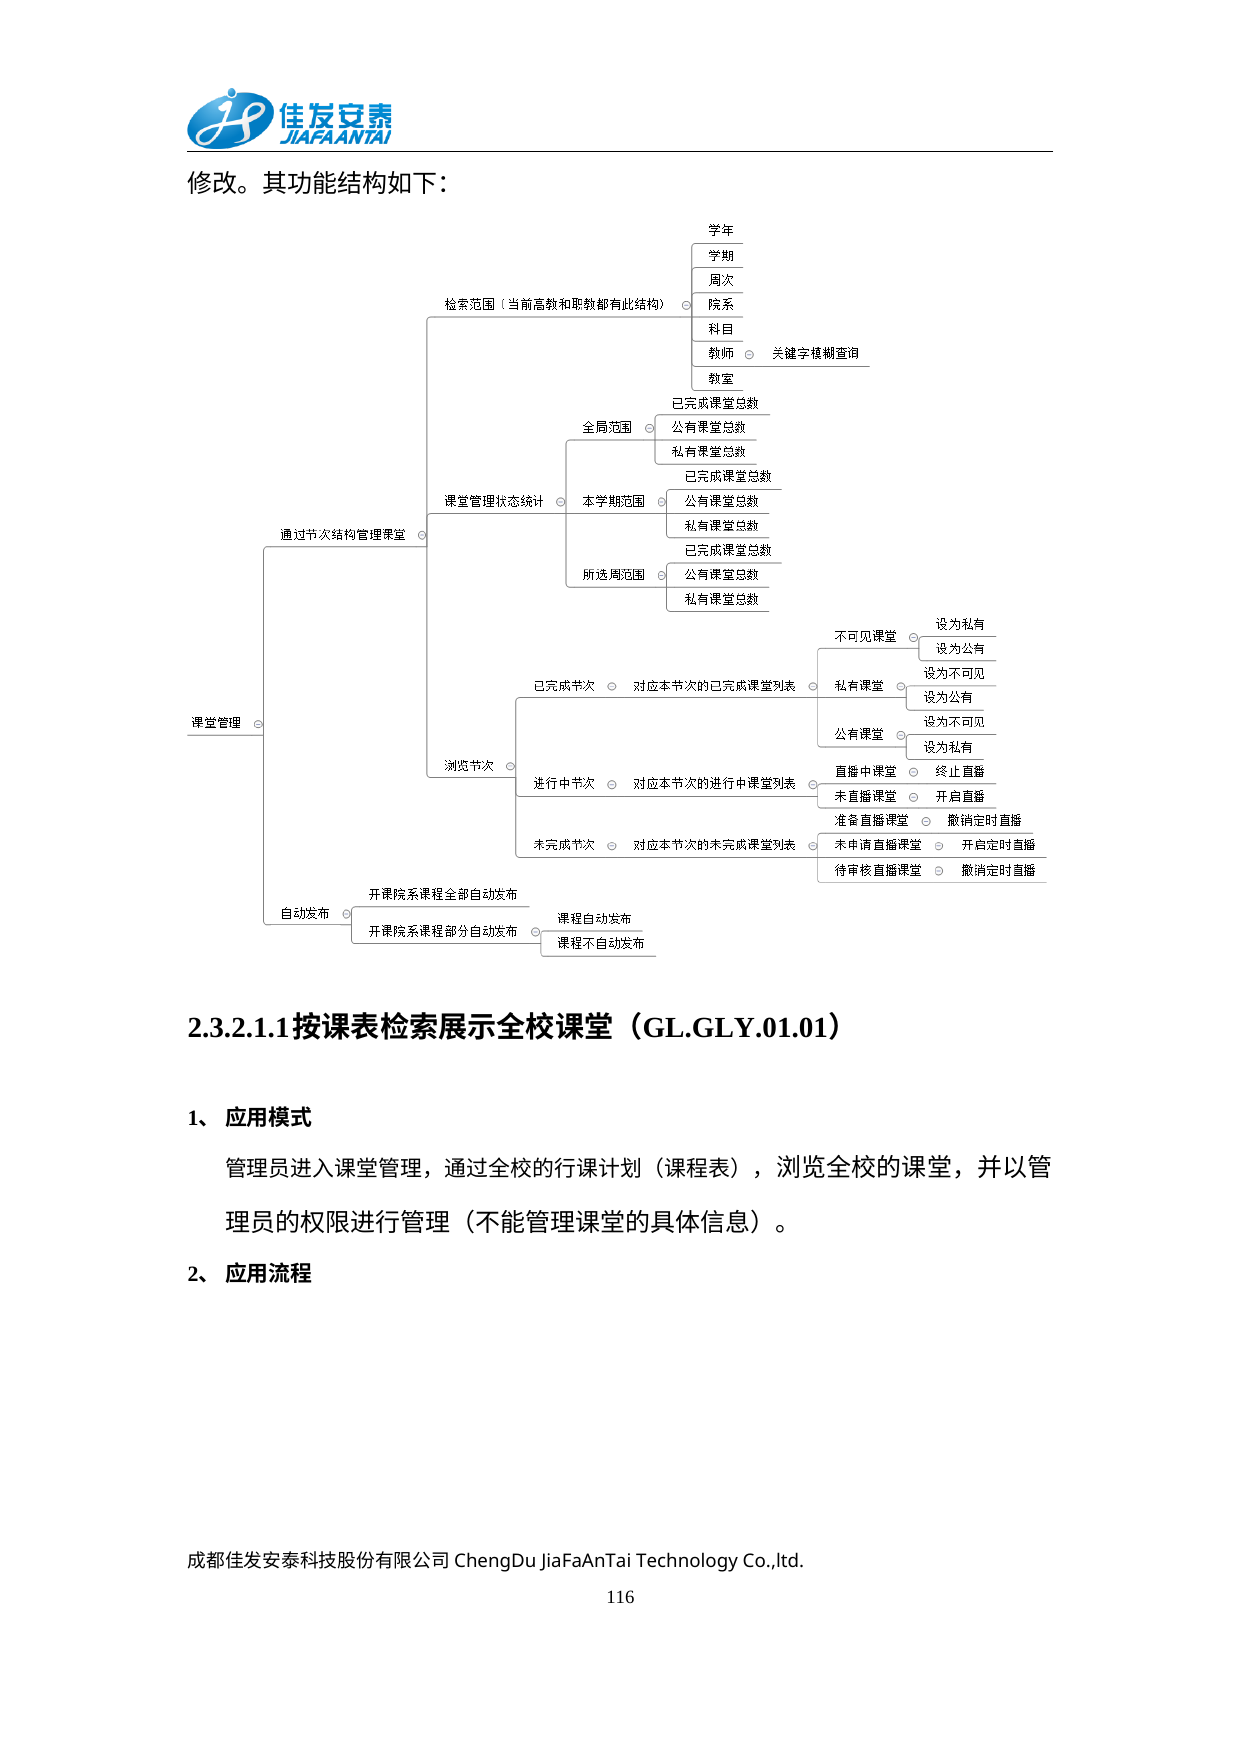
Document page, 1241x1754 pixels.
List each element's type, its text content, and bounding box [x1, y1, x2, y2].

list 应用模式 [187, 1100, 1053, 1132]
picture [187, 217, 1053, 961]
text 管理员可以管理全校所有的课堂：管理员可以设定课堂的自动发布范围，可以针对单个课堂进行发布和取消发布的管理。管理员不能对课堂信息进行管理和修改。其功能结构如下： [187, 163, 1053, 199]
text 管理员进入课堂管理，通过全校的行课计划（课程表），浏览全校的课堂，并以管理员的权限进行管理（不能管理课堂的具体信息）。 [225, 1148, 1053, 1238]
subtitle 按课表检索展示全校课堂（GL.GLY.01.01） [187, 1004, 1028, 1046]
list 应用流程 [187, 1256, 1053, 1288]
picture [187, 88, 392, 149]
